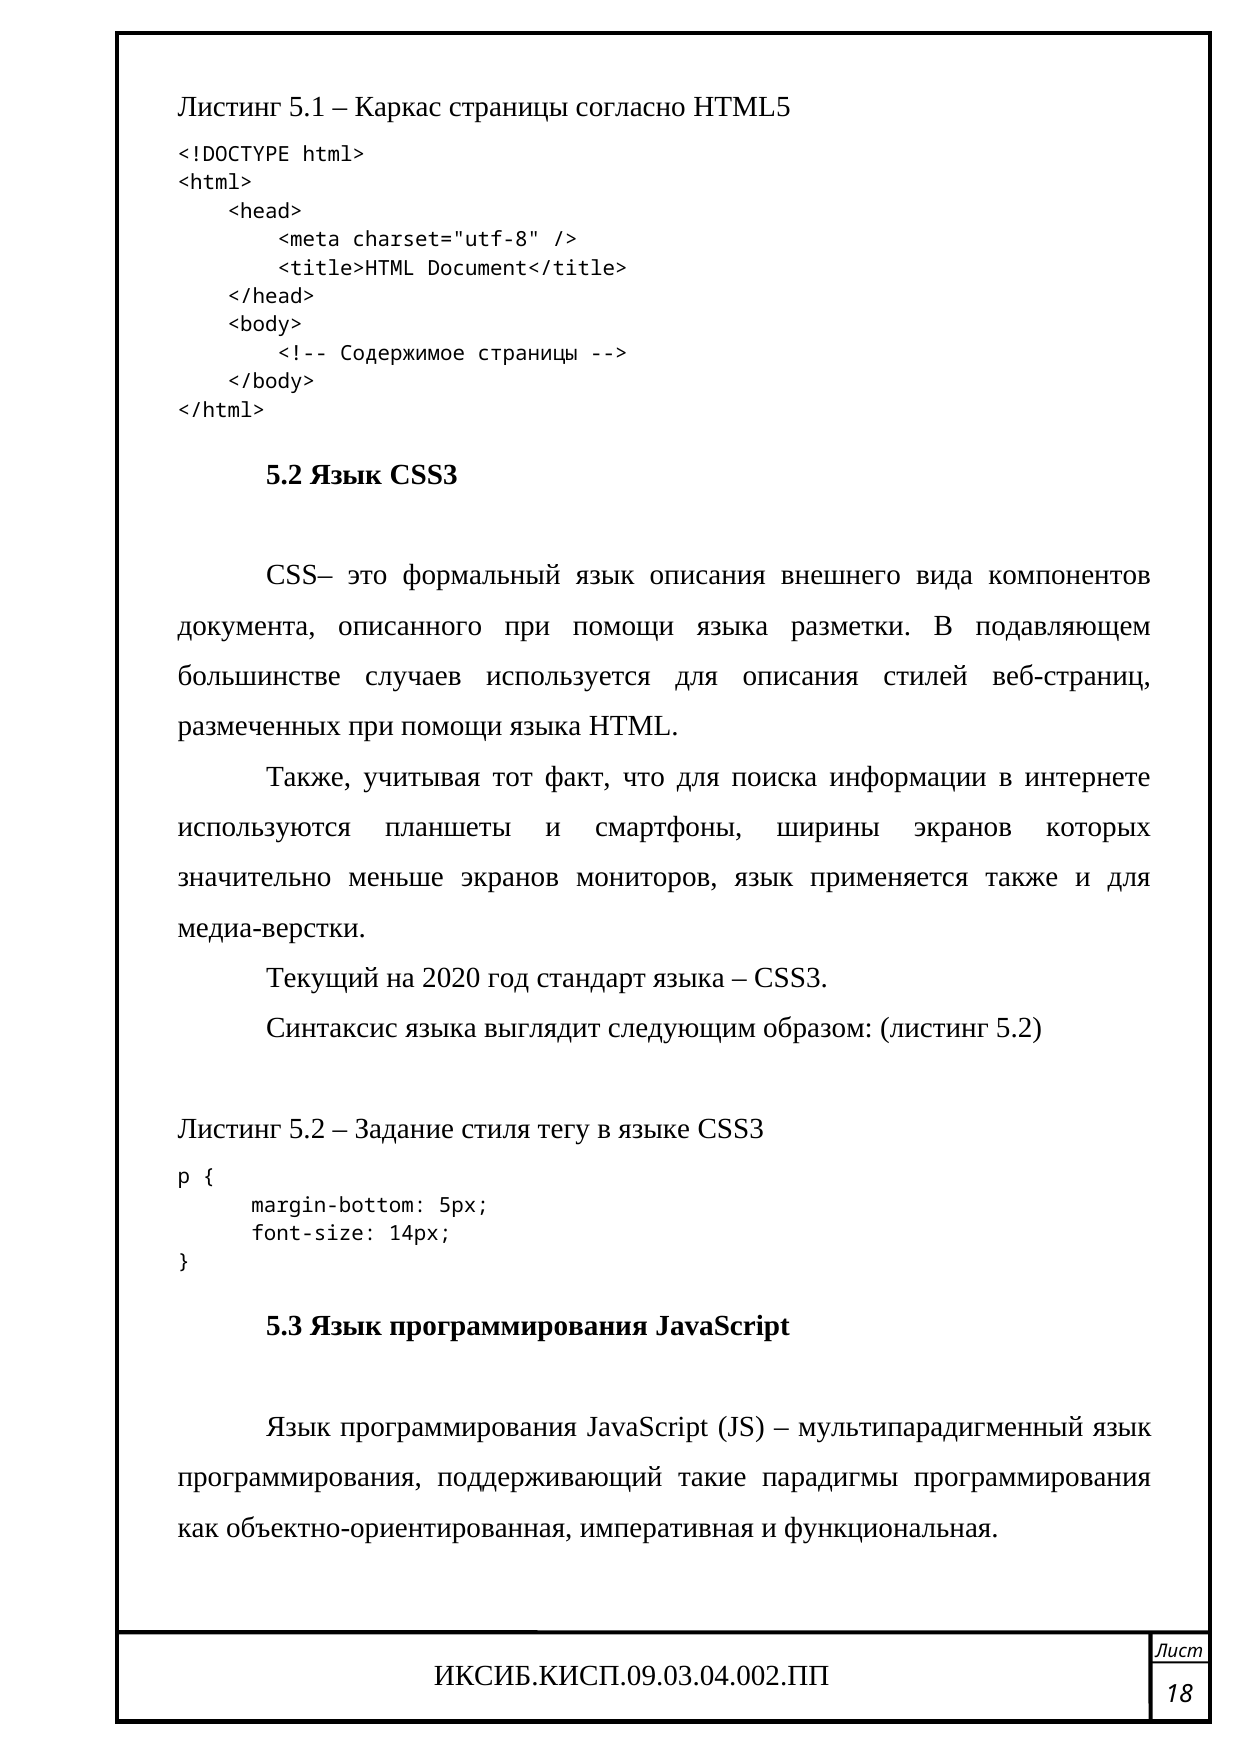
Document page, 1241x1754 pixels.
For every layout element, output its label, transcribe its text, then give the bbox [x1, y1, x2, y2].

text p { [177, 1161, 1152, 1190]
text Синтаксис языка выглядит следующим образом: (листинг 5.2) [177, 1010, 1152, 1044]
text <title>HTML Document</title> [177, 253, 1152, 281]
text </html> [177, 395, 1152, 423]
text <!-- Содержимое страницы --> [177, 338, 1152, 366]
text <!DOCTYPE html> [177, 139, 1152, 167]
text font-size: 14px; [177, 1218, 1152, 1247]
text Текущий на 2020 год стандарт языка – CSS3. [177, 960, 1152, 993]
text margin-bottom: 5px; [177, 1190, 1152, 1218]
text <html> [177, 167, 1152, 196]
text 5.3 Язык программирования JavaScript [177, 1308, 1152, 1342]
text </body> [177, 366, 1152, 395]
text } [177, 1247, 1152, 1275]
text </head> [177, 281, 1152, 309]
text Листинг 5.1 – Каркас страницы согласно HTML5 [177, 89, 1152, 122]
text Листинг 5.2 – Задание стиля тегу в языке CSS3 [177, 1111, 1152, 1144]
text <meta charset="utf-8" /> [177, 224, 1152, 253]
text CSS– это формальный язык описания внешнего вида компонентов документа, описанного при помощи языка разметки. В подавляющем большинстве случаев используется для описания стилей веб-страниц, размеченных при помощи языка HTML. [177, 557, 1152, 742]
text 5.2 Язык CSS3 [177, 457, 1152, 490]
text Язык программирования JavaScript (JS) – мультипарадигменный язык программирования, поддерживающий такие парадигмы программирования как объектно-ориентированная, императивная и функциональная. [177, 1409, 1152, 1543]
text <head> [177, 196, 1152, 224]
text Также, учитывая тот факт, что для поиска информации в интернете используются планшеты и смартфоны, ширины экранов которых значительно меньше экранов мониторов, язык применяется также и для медиа-верстки. [177, 759, 1152, 943]
text <body> [177, 309, 1152, 338]
